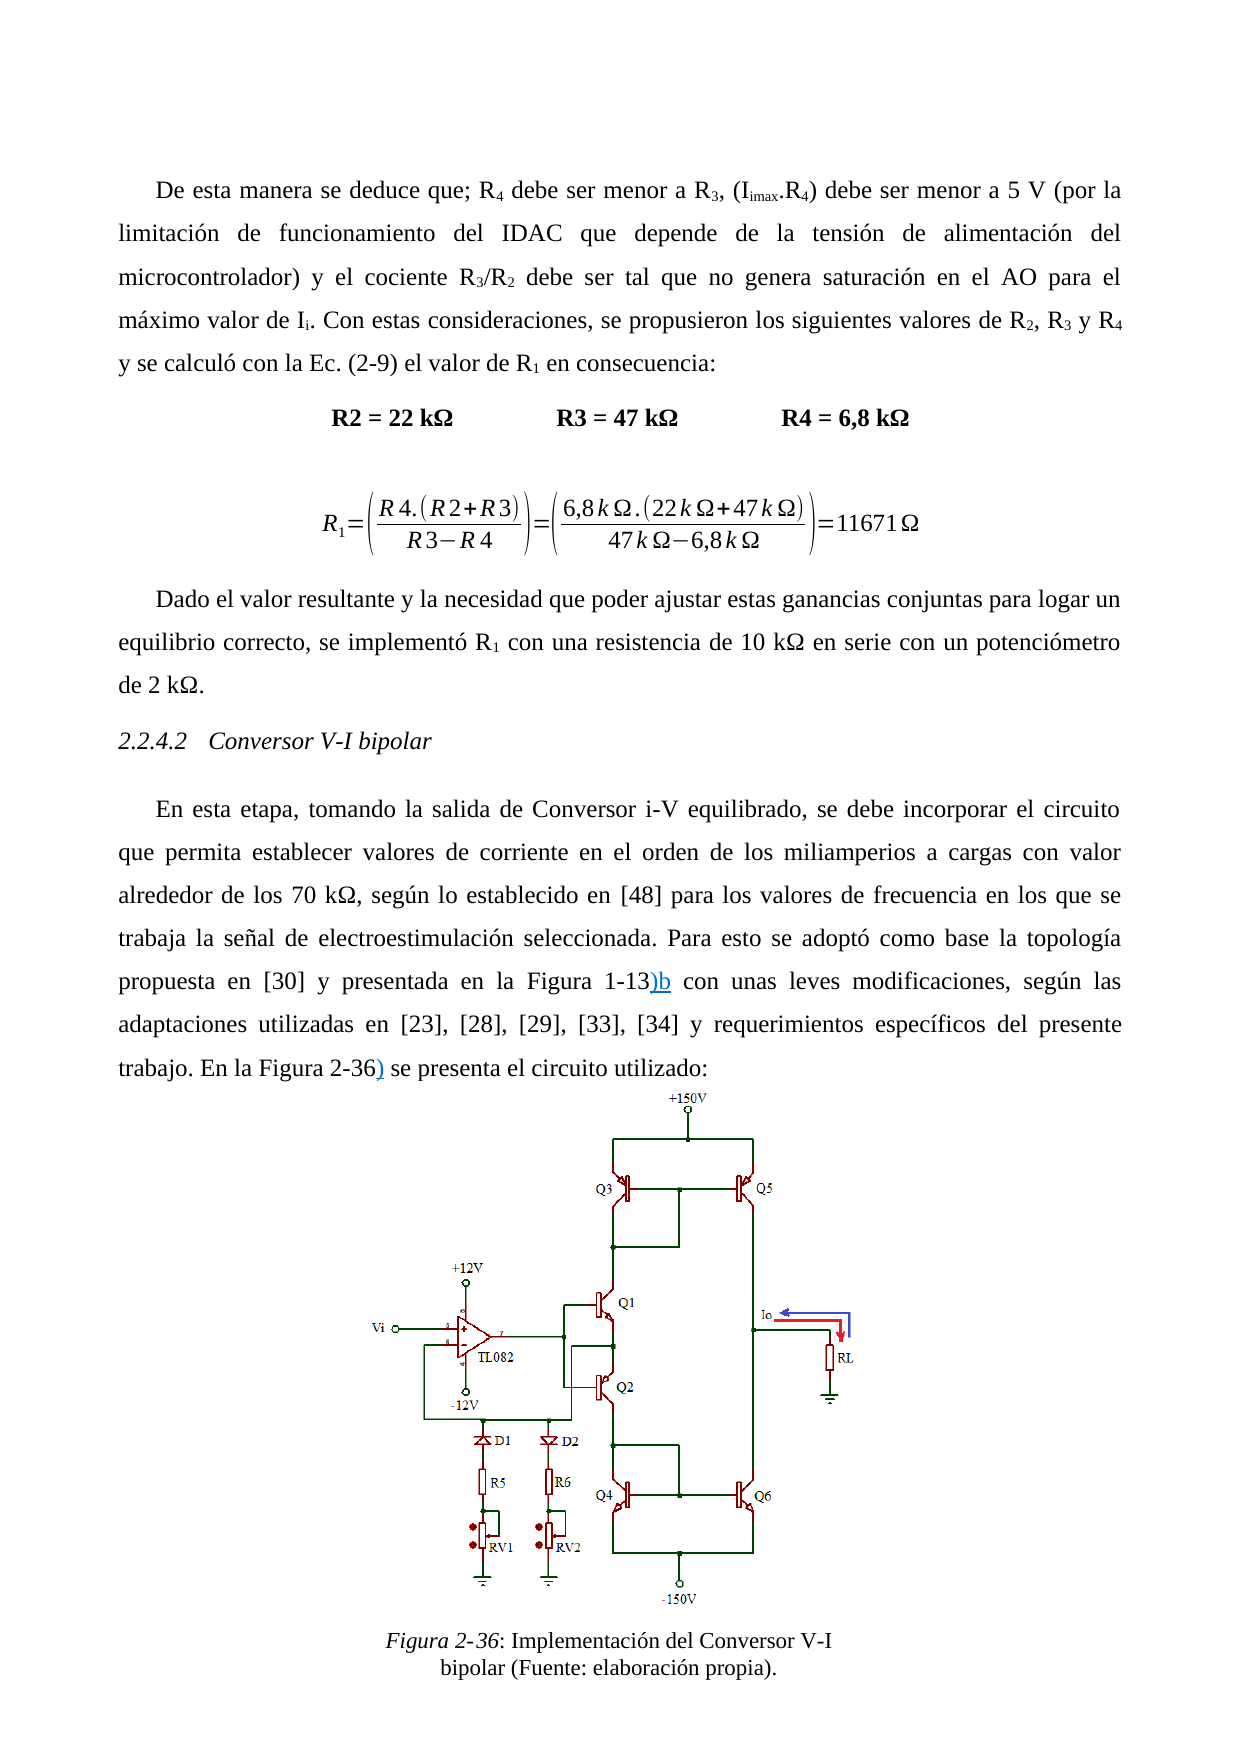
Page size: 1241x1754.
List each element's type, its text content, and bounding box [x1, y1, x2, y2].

text De esta manera se deduce que; R4 debe ser menor a R3, (Iimax.R4) debe ser menor a 5 V (por la limitación de funcionamiento del IDAC que depende de la tensión de alimentación del microcontrolador) y el cociente R3/R2 debe ser tal que no genera saturación en el AO para el máximo valor de Ii. Con estas consideraciones, se propusieron los siguientes valores de R2, R3 y R4 y se calculó con la Ec. (2-9) el valor de R1 en consecuencia: [118, 175, 1122, 377]
subtitle Conversor V-I bipolar [118, 726, 1122, 754]
picture [355, 1081, 863, 1619]
text R2 = 22 kΩ R3 = 47 kΩ R4 = 6,8 kΩ [118, 403, 1122, 432]
text Dado el valor resultante y la necesidad que poder ajustar estas ganancias conjuntas para logar un equilibrio correcto, se implementó R1 con una resistencia de 10 kΩ en serie con un potenciómetro de 2 kΩ. [118, 584, 1122, 699]
